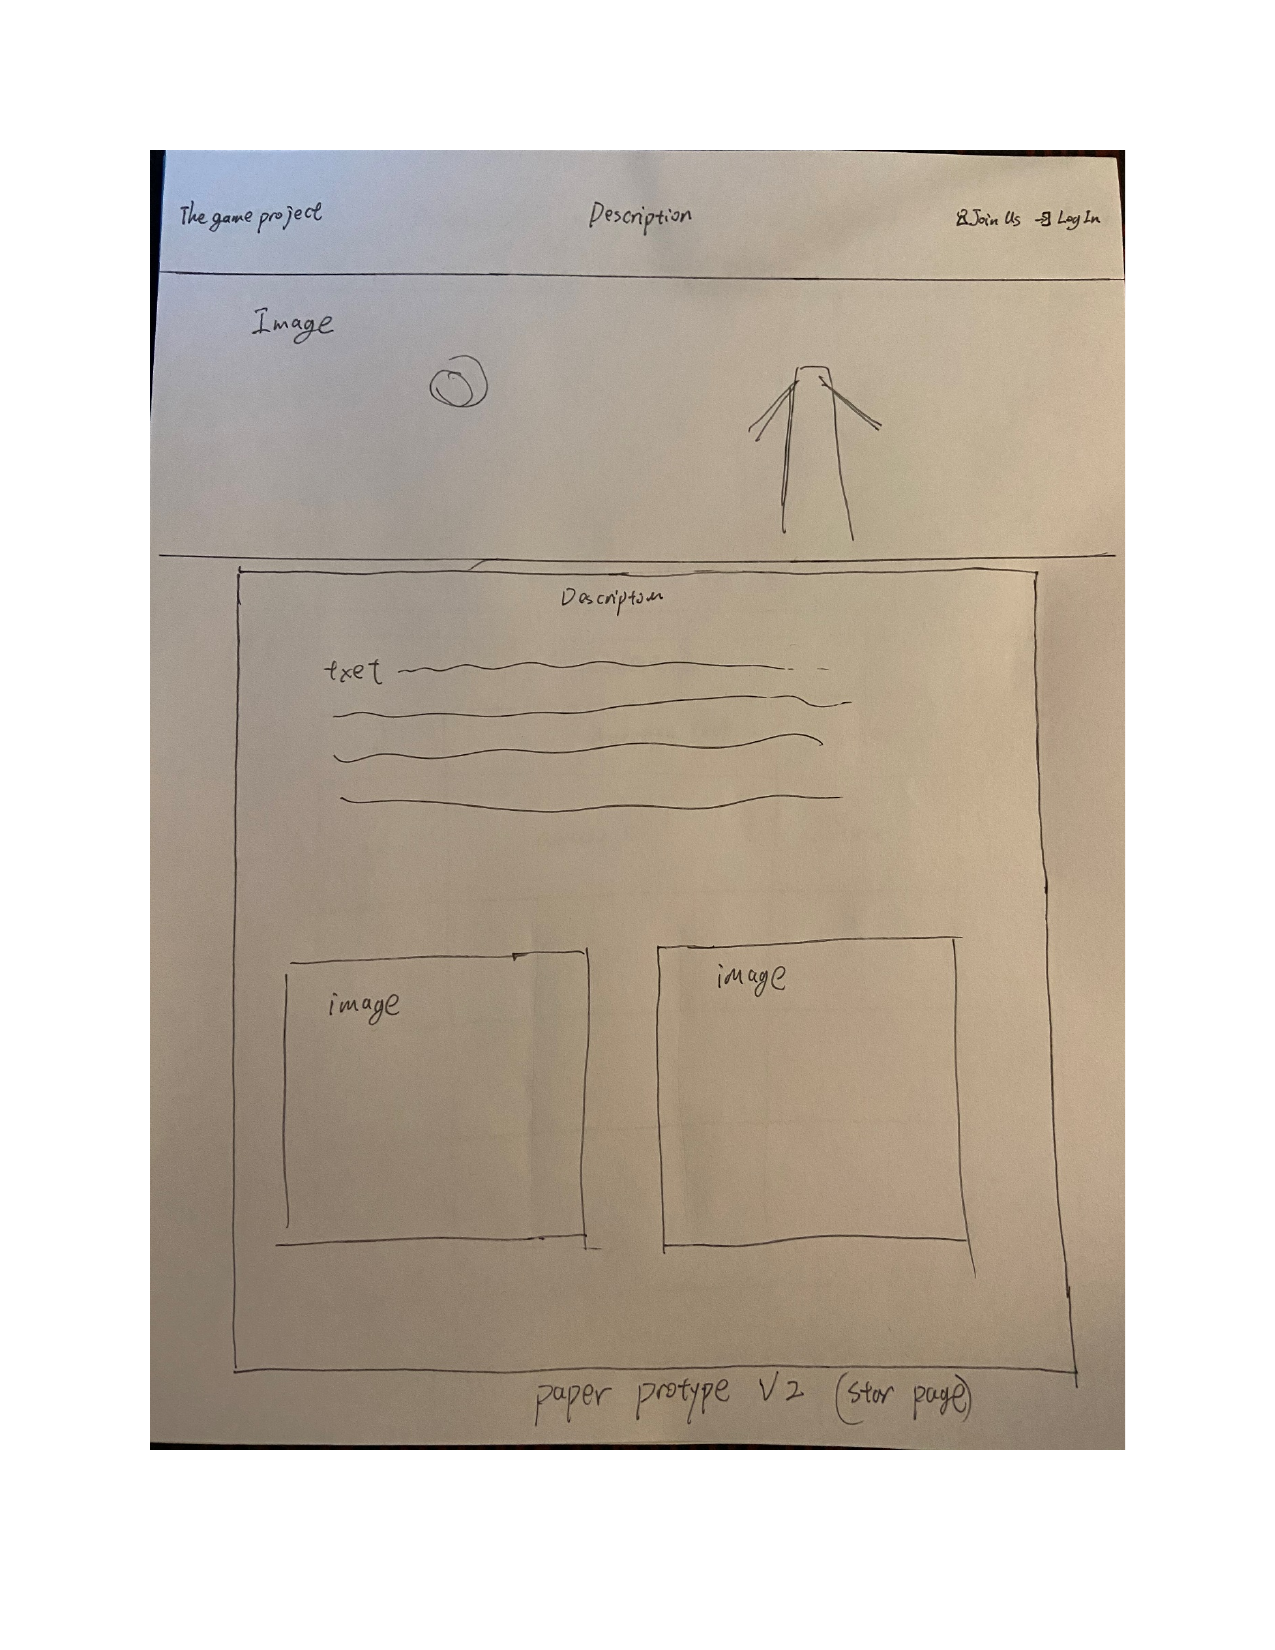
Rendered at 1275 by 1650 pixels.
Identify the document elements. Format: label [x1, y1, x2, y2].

picture [150, 150, 1125, 1450]
